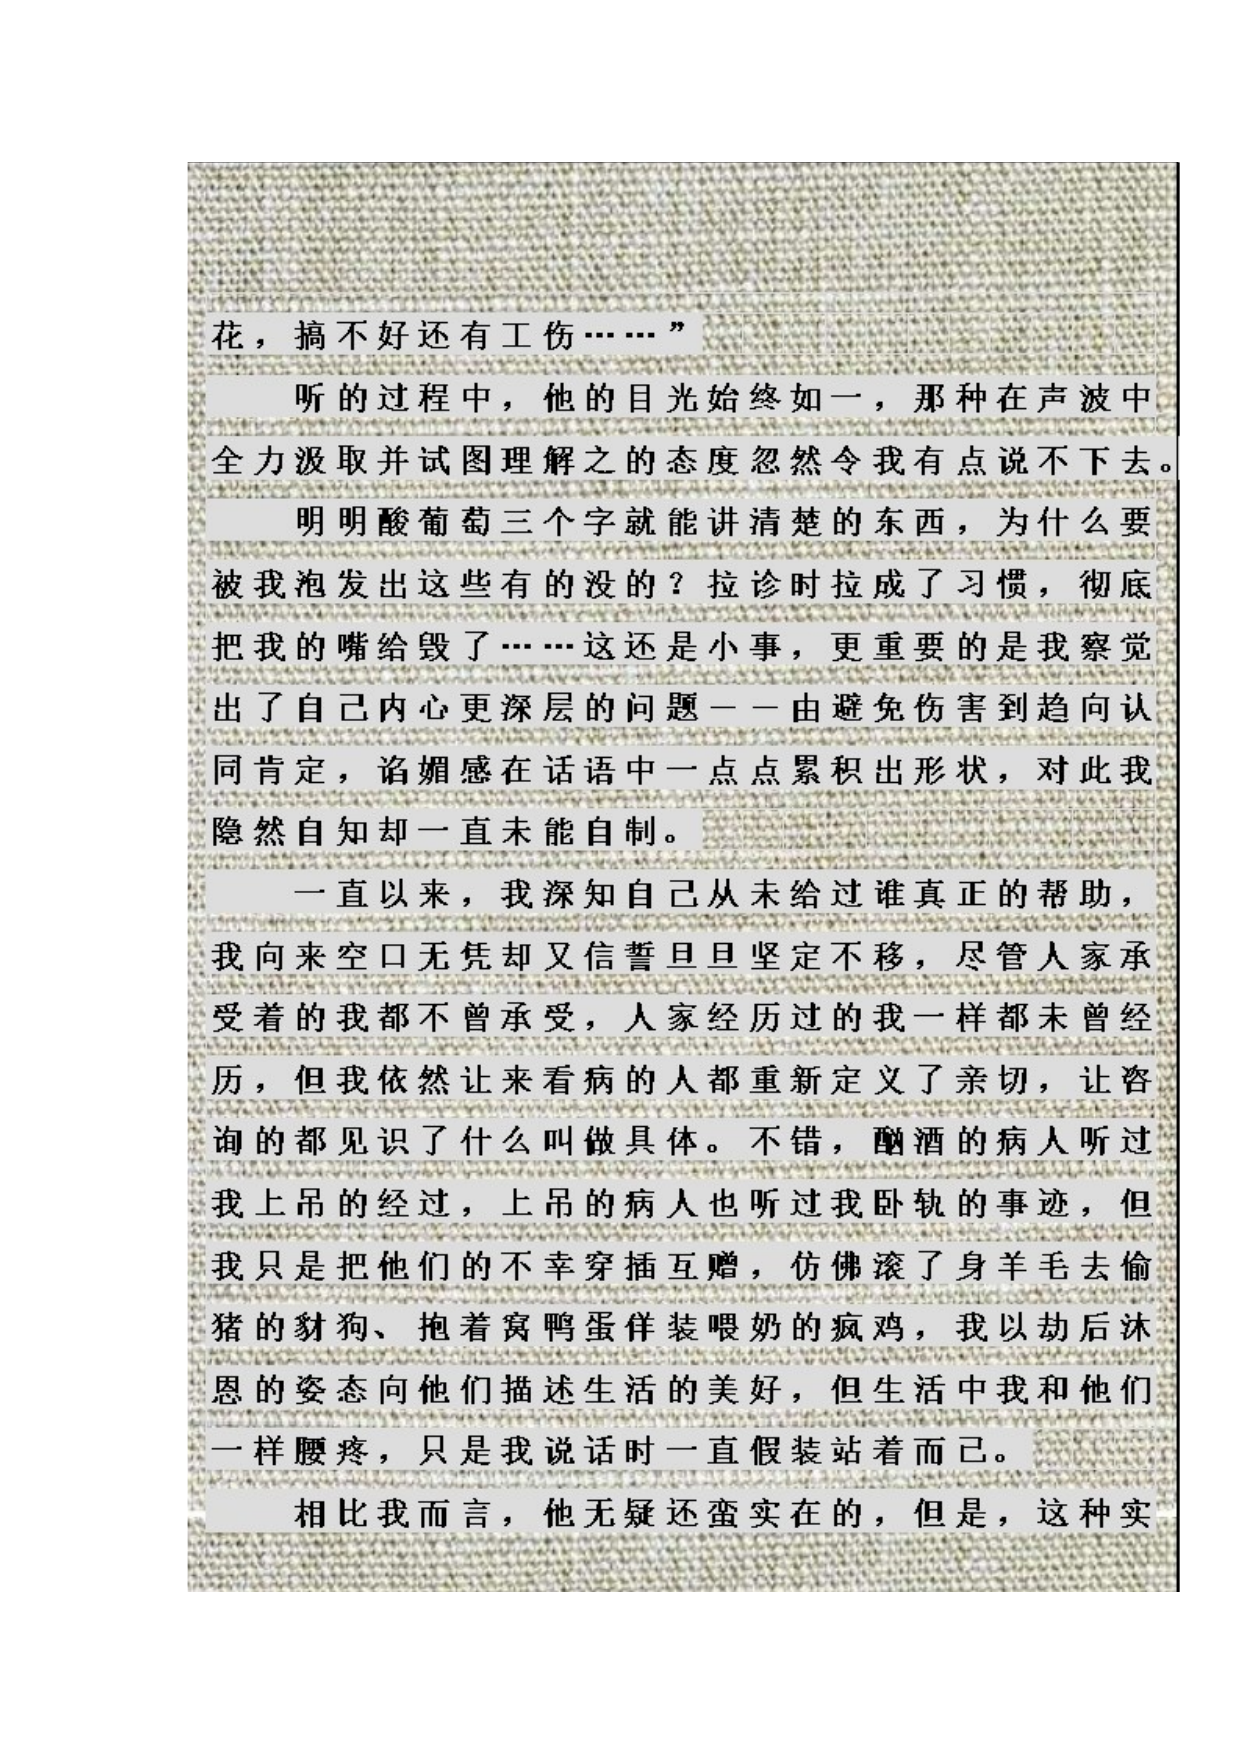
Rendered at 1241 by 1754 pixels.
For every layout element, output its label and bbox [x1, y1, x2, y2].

picture [187, 162, 1180, 1592]
